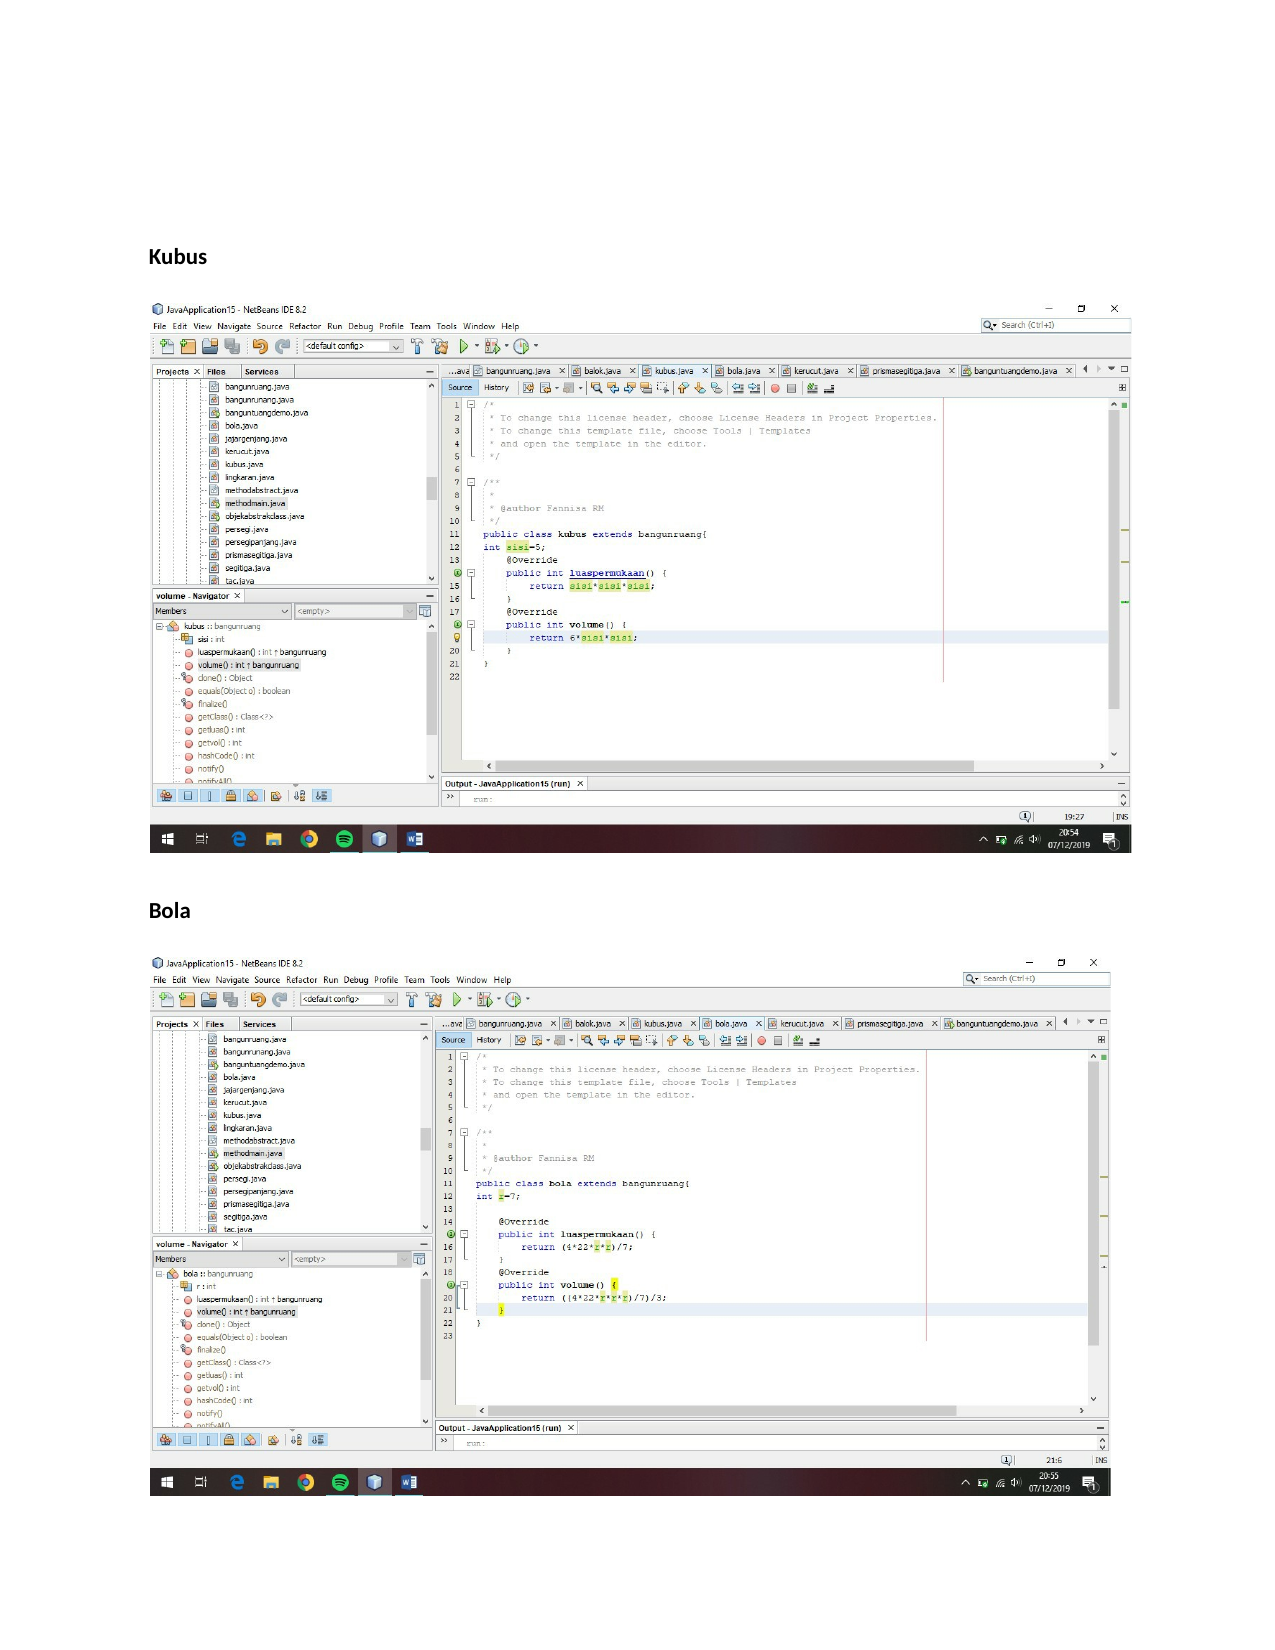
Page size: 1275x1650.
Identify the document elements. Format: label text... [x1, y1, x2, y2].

picture [150, 303, 1132, 853]
text Bola [148, 896, 730, 924]
picture [150, 957, 1111, 1496]
text Kubus [148, 242, 730, 270]
